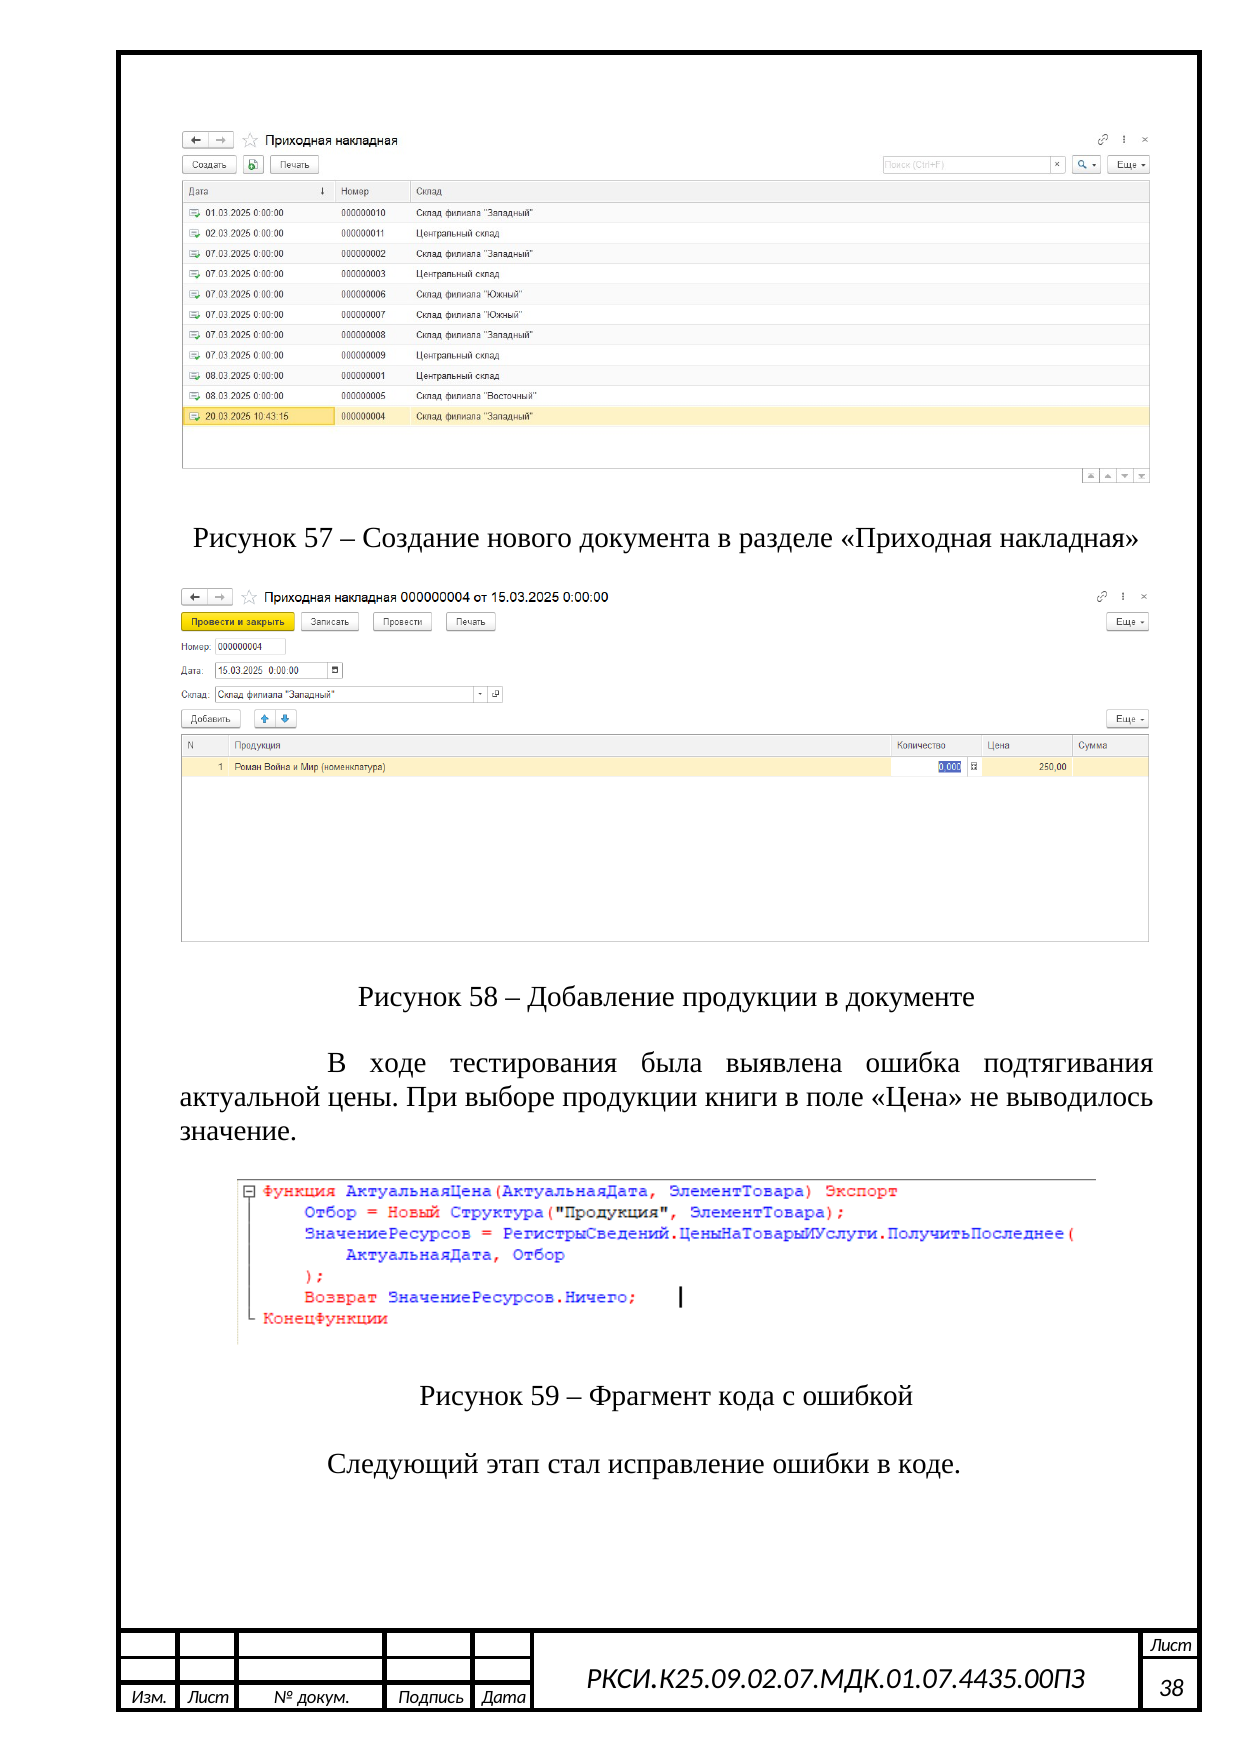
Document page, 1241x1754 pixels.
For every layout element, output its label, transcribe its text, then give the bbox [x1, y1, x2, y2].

table_cell 38 [1143, 1659, 1197, 1708]
table_cell Лист [180, 1685, 234, 1708]
table_cell Подпись [387, 1685, 470, 1708]
table_cell [180, 1633, 234, 1656]
table_cell [121, 1659, 175, 1680]
table_cell Изм. [121, 1685, 175, 1708]
table_cell [180, 1659, 234, 1680]
table_cell [239, 1633, 382, 1656]
table_cell [387, 1659, 470, 1680]
table_cell [239, 1659, 382, 1680]
table_cell Дата [475, 1685, 530, 1708]
table_cell [121, 1633, 175, 1656]
table_cell [475, 1633, 530, 1656]
table_header Рисунок 57 – Создание нового документа в разделе «Приходная накладная» Рисунок 58 – Добавление продукции в документе В ходе тестирования была выявлена ошибка подтягивания актуальной цены. При выборе продукции книги в поле «Цена» не выводилось значение. Рисунок 59 – Фрагмент кода с ошибкой Следующий этап стал исправление ошибки в коде. [121, 55, 1197, 1628]
table_cell Лист [1143, 1633, 1197, 1656]
table_cell № докум. [239, 1685, 382, 1708]
table_cell [387, 1633, 470, 1656]
table_cell РКСИ.К25.09.02.07.МДК.01.07.4435.00ПЗ [534, 1633, 1138, 1708]
table_cell [475, 1659, 530, 1680]
